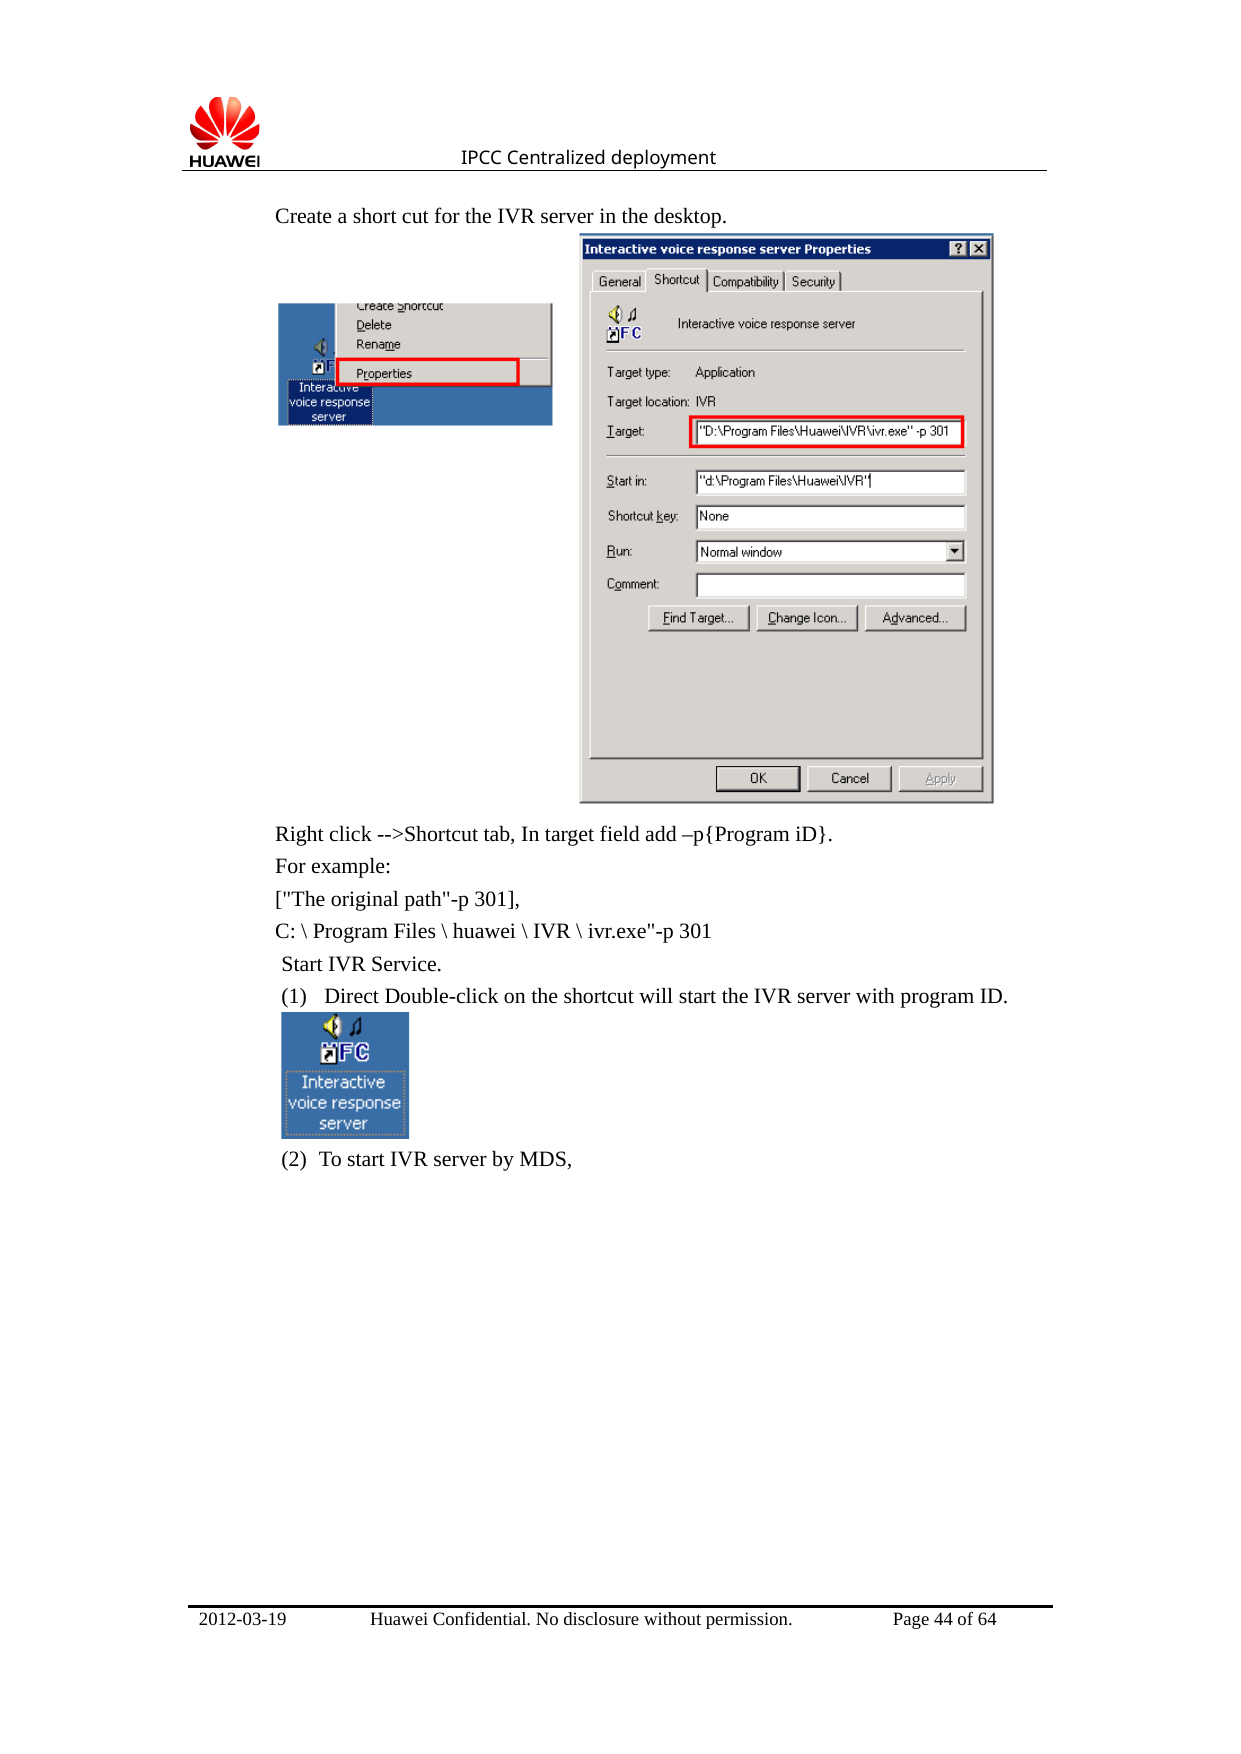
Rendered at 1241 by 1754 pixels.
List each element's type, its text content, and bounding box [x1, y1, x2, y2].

text Start IVR Service. [281, 947, 1053, 979]
picture [190, 97, 260, 167]
text ["The original path"-p 301], [275, 882, 1053, 914]
text For example: [275, 849, 1053, 882]
list To start IVR server by MDS, [281, 1142, 1053, 1174]
picture [281, 1012, 410, 1139]
text Create a short cut for the IVR server in the desktop. [275, 199, 1053, 232]
picture [275, 232, 997, 808]
list Direct Double-click on the shortcut will start the IVR server with program ID. [281, 979, 1053, 1012]
text Right click -->Shortcut tab, In target field add –p{Program iD}. [275, 817, 1053, 849]
text C: \ Program Files \ huawei \ IVR \ ivr.exe"-p 301 [275, 914, 1053, 947]
